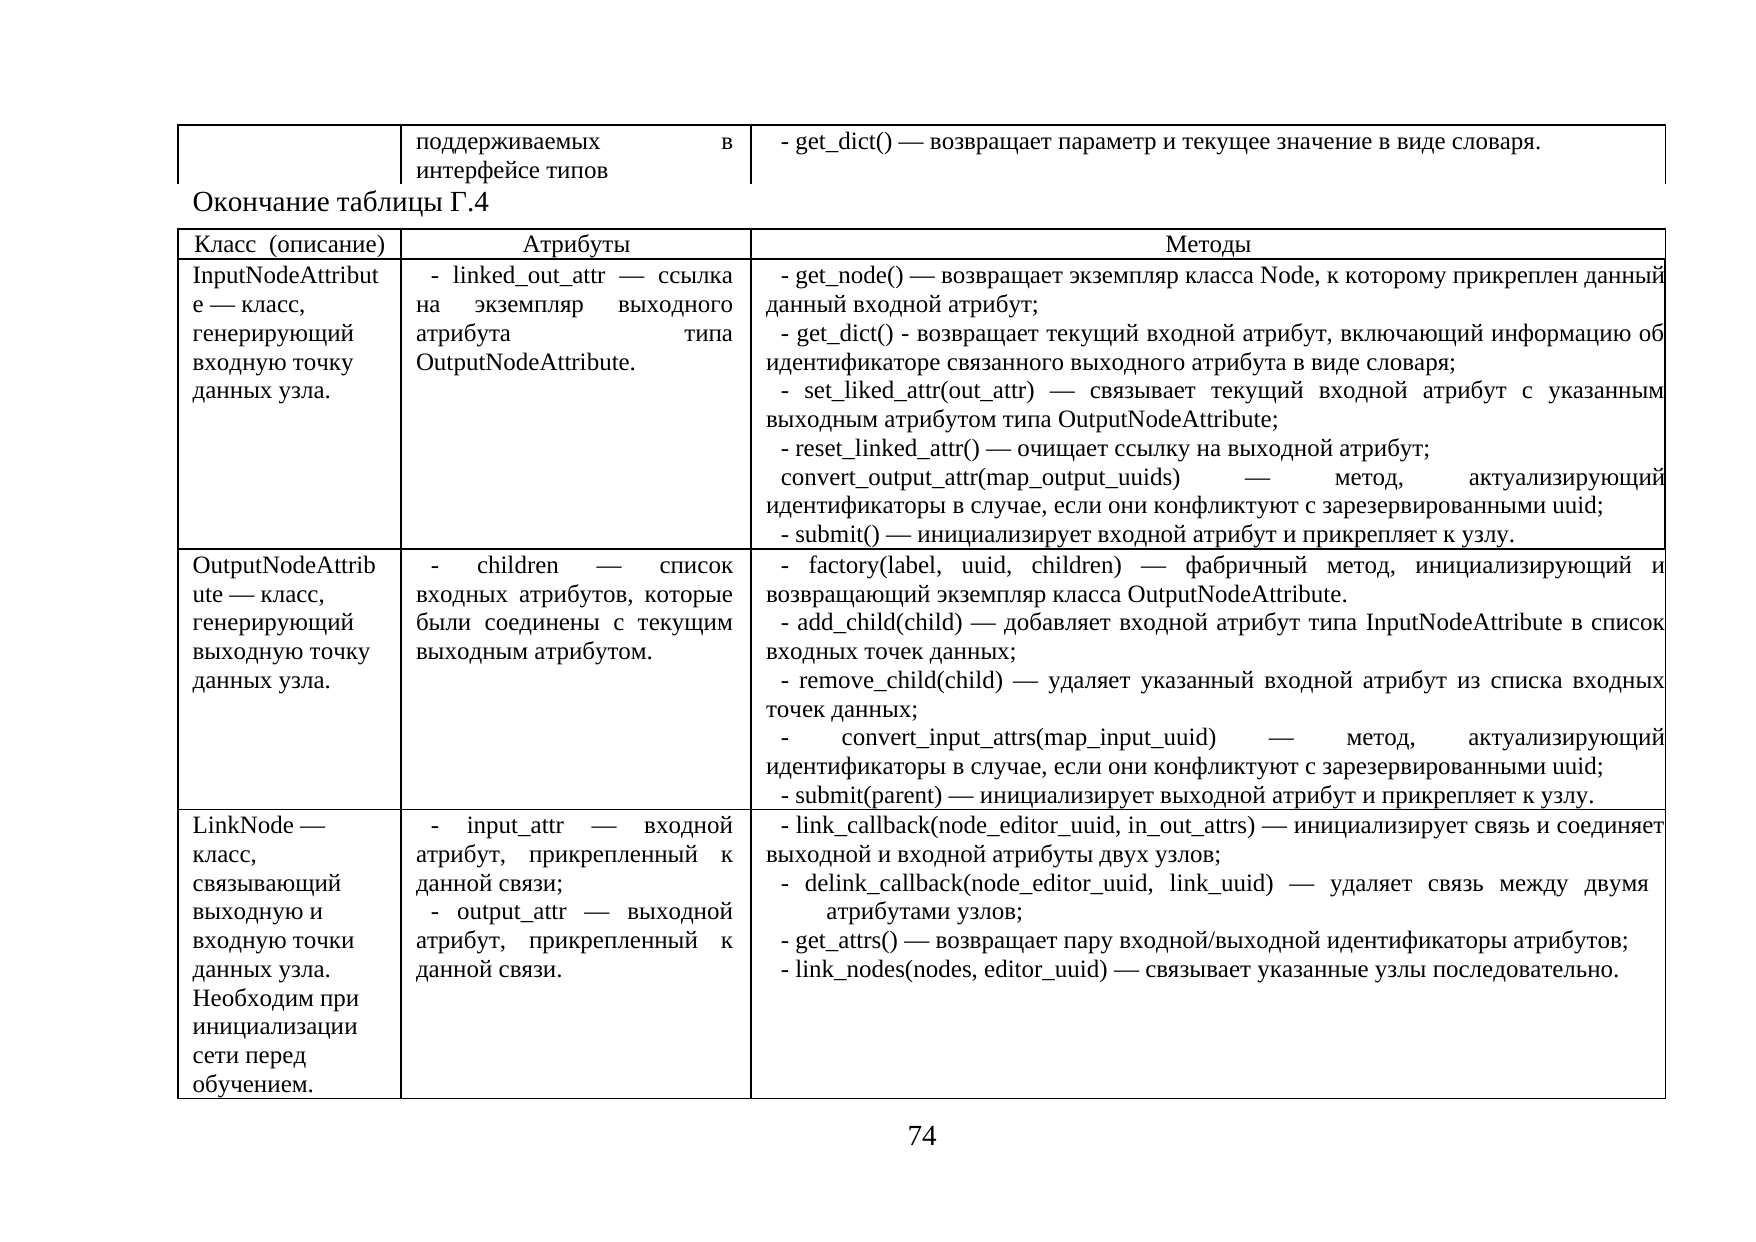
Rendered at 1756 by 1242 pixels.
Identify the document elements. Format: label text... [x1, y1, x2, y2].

table_cell InputNodeAttribute — класс, генерирующий входную точку данных узла. [179, 260, 400, 548]
table_cell LinkNode — класс, связывающий выходную и входную точки данных узла. Необходим при инициализации сети перед обучением. [179, 810, 400, 1098]
table_cell - children — список входных атрибутов, которые были соединены с текущим выходным атрибутом. [402, 550, 750, 809]
table_cell - get_node() — возвращает экземпляр класса Node, к которому прикреплен данный данный входной атрибут; - get_dict() - возвращает текущий входной атрибут, включающий информацию об идентификаторе связанного выходного атрибута в виде словаря; - set_liked_attr(out_attr) — связывает текущий входной атрибут с указанным выходным атрибутом типа OutputNodeAttribute; - reset_linked_attr() — очищает ссылку на выходной атрибут; convert_output_attr(map_output_uuids) — метод, актуализирующий идентификаторы в случае, если они конфликтуют с зарезервированными uuid; - submit() — инициализирует входной атрибут и прикрепляет к узлу. [752, 260, 1664, 548]
table_cell - linked_out_attr — ссылка на экземпляр выходного атрибута типа OutputNodeAttribute. [402, 260, 750, 548]
table_cell Атрибуты [402, 230, 750, 258]
table_cell - link_callback(node_editor_uuid, in_out_attrs) — инициализирует связь и соединяет выходной и входной атрибуты двух узлов; - delink_callback(node_editor_uuid, link_uuid) — удаляет связь между двумя атрибутами узлов; - get_attrs() — возвращает пару входной/выходной идентификаторы атрибутов; - link_nodes(nodes, editor_uuid) — связывает указанные узлы последовательно. [752, 810, 1665, 1098]
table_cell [179, 126, 400, 184]
table_cell Методы [752, 230, 1665, 258]
table_cell - input_attr — входной атрибут, прикрепленный к данной связи; - output_attr — выходной атрибут, прикрепленный к данной связи. [402, 810, 750, 1098]
table_cell - factory(label, uuid, children) — фабричный метод, инициализирующий и возвращающий экземпляр класса OutputNodeAttribute. - add_child(child) — добавляет входной атрибут типа InputNodeAttribute в список входных точек данных; - remove_child(child) — удаляет указанный входной атрибут из списка входных точек данных; - convert_input_attrs(map_input_uuid) — метод, актуализирующий идентификаторы в случае, если они конфликтуют с зарезервированными uuid; - submit(parent) — инициализирует выходной атрибут и прикрепляет к узлу. [752, 550, 1665, 809]
table_cell OutputNodeAttribute — класс, генерирующий выходную точку данных узла. [179, 550, 400, 809]
table_cell Класс (описание) [179, 230, 400, 258]
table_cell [402, 126, 750, 184]
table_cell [752, 126, 1665, 184]
table_cell Окончание таблицы Г.4 [178, 184, 1665, 227]
